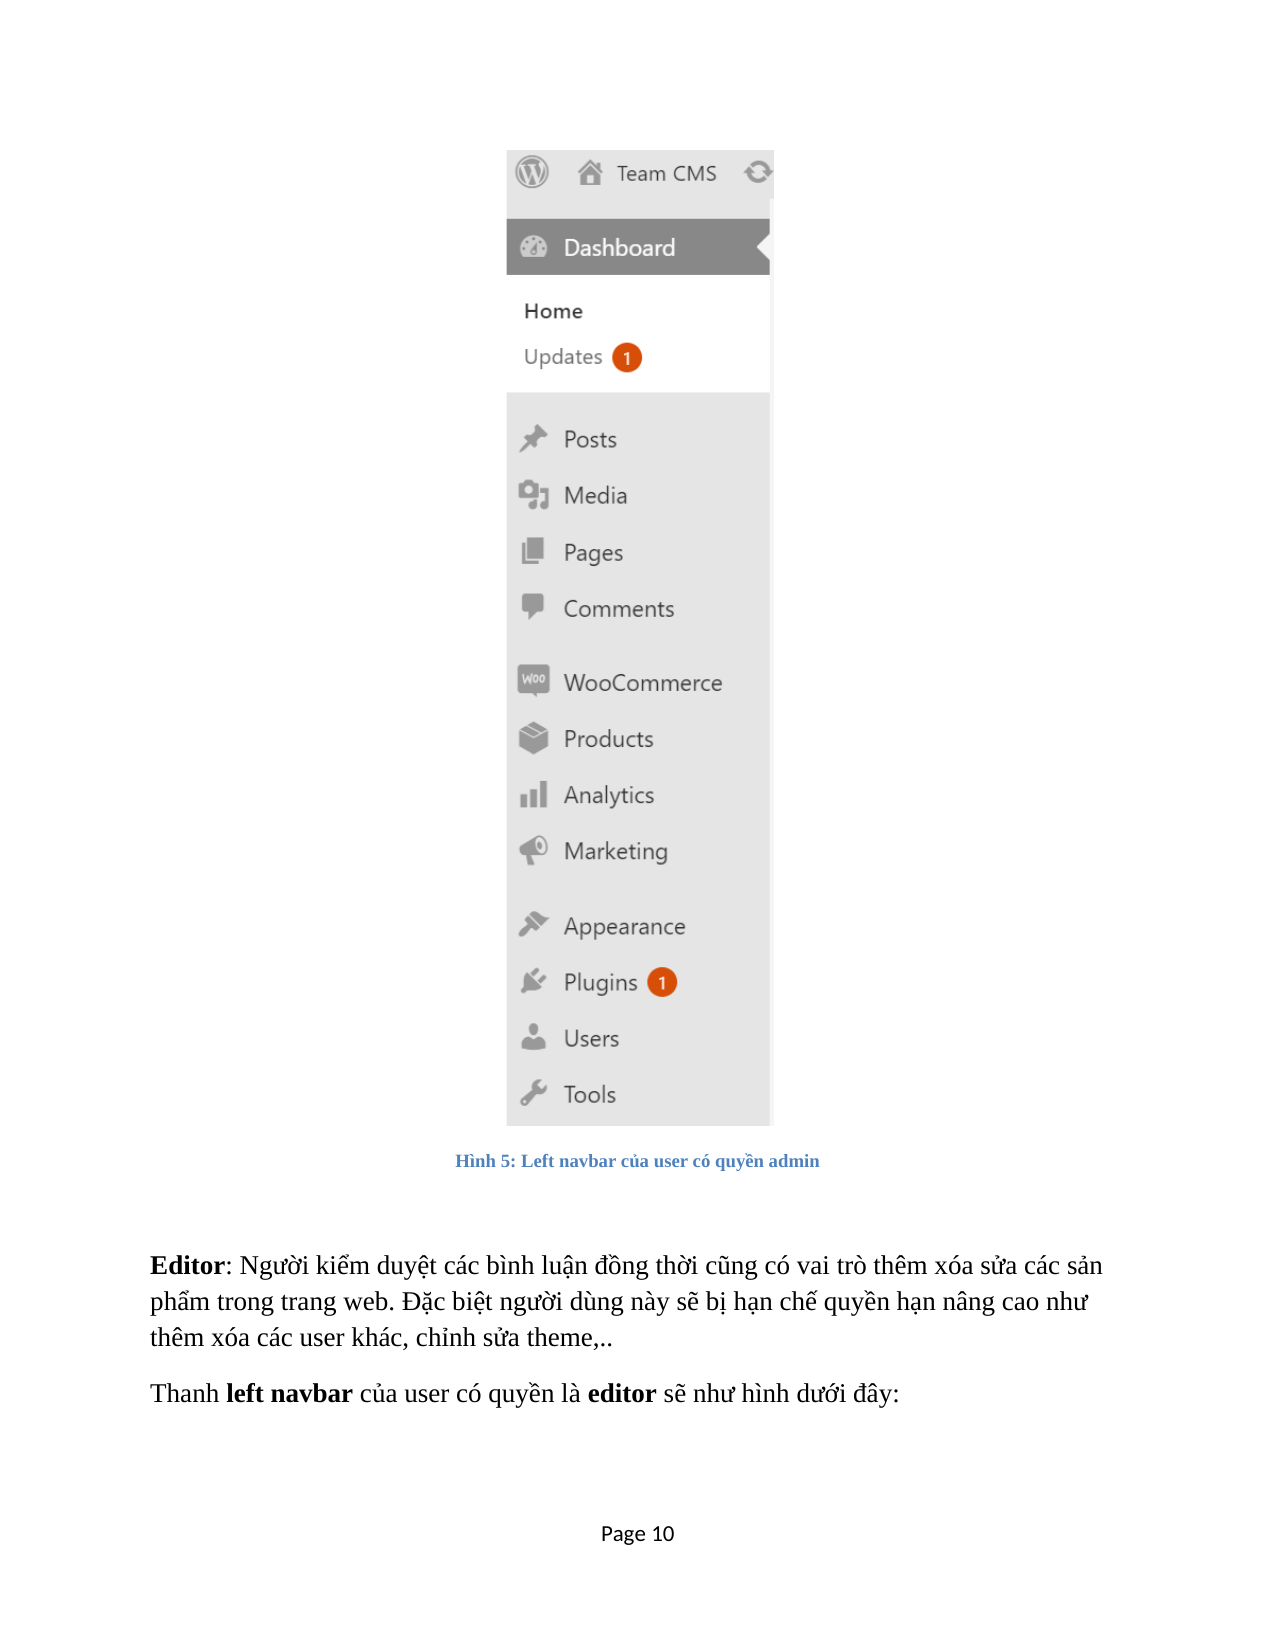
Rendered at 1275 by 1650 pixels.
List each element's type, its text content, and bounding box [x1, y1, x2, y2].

text Hình 5: Left navbar của user có quyền admin [150, 1150, 1125, 1172]
picture [506, 150, 774, 1126]
text Thanh left navbar của user có quyền là editor sẽ như hình dưới đây: [150, 1377, 1125, 1408]
text Editor: Người kiểm duyệt các bình luận đồng thời cũng có vai trò thêm xóa sửa các sản phẩm trong trang web. Đặc biệt người dùng này sẽ bị hạn chế quyền hạn nâng cao như thêm xóa các user khác, chỉnh sửa theme,.. [150, 1249, 1125, 1352]
